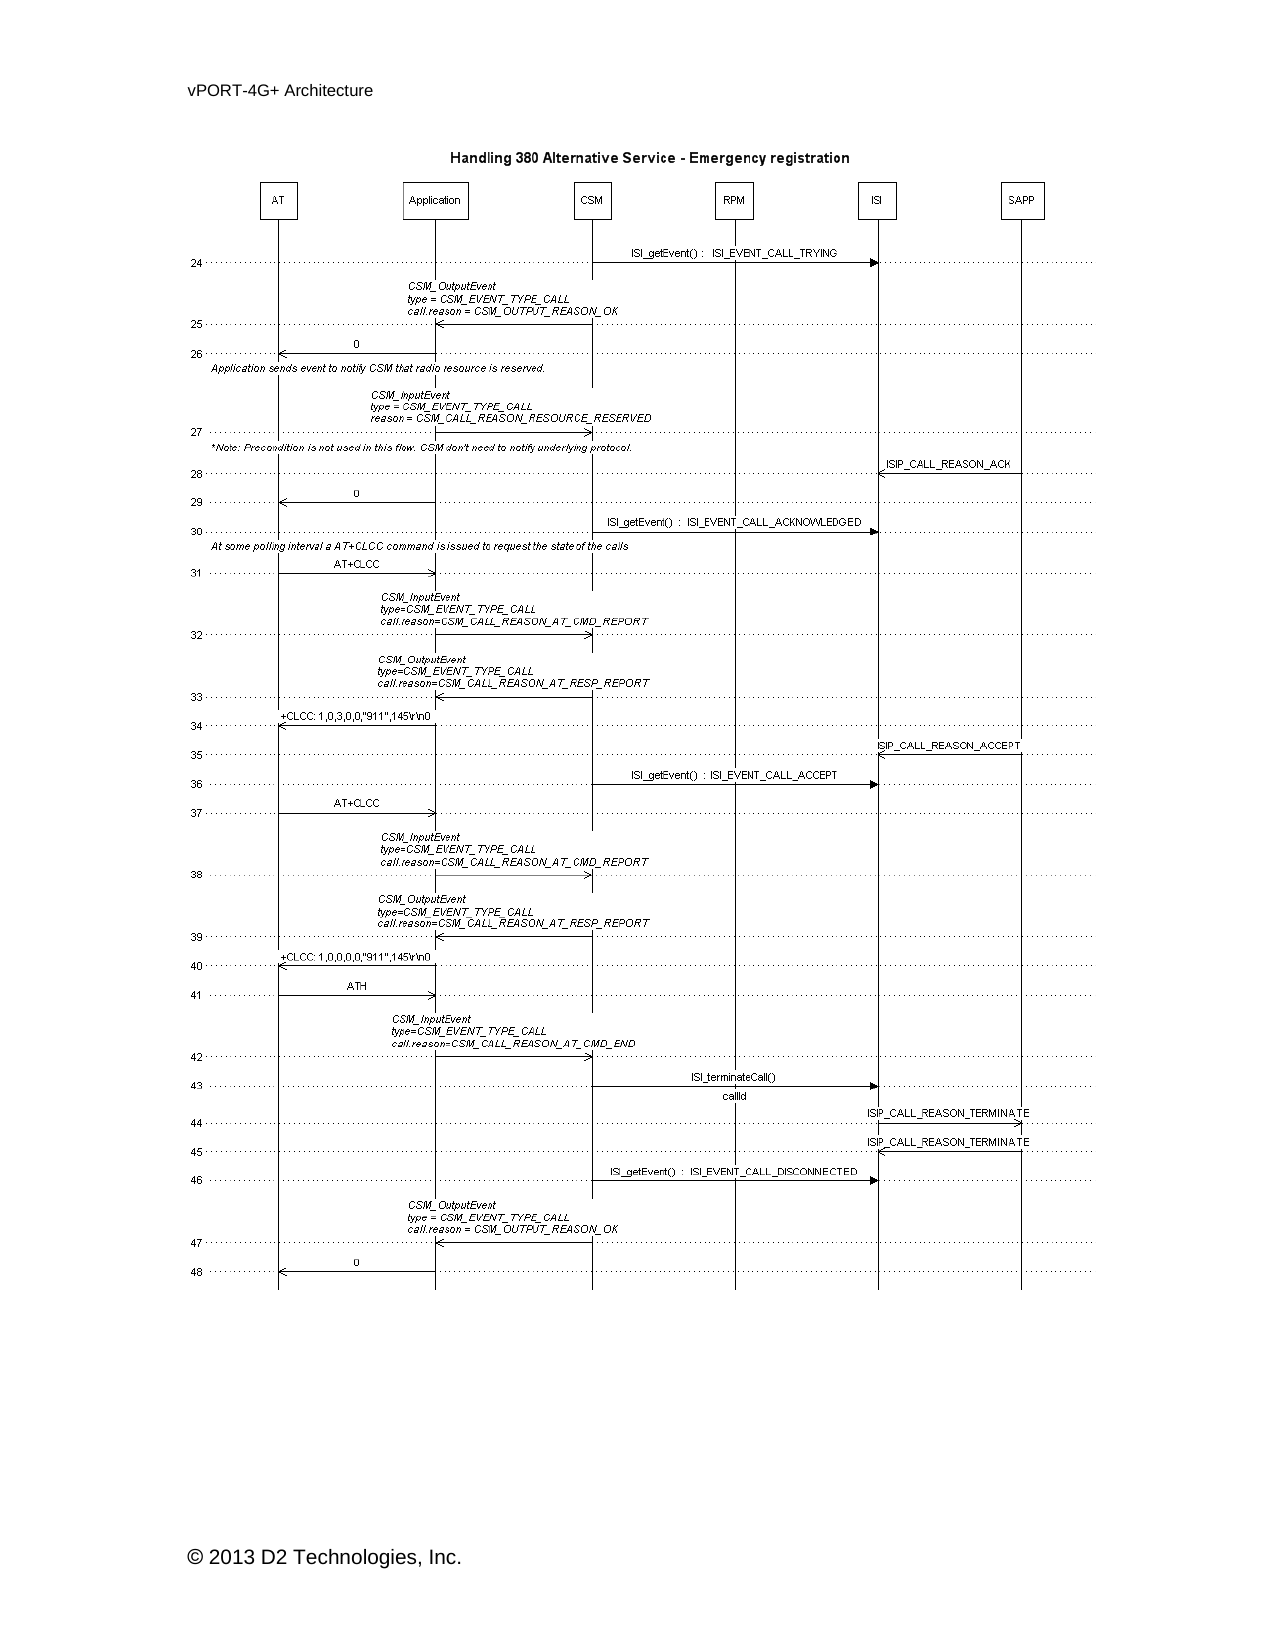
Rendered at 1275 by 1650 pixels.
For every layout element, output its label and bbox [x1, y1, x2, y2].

picture [187, 150, 1096, 1345]
